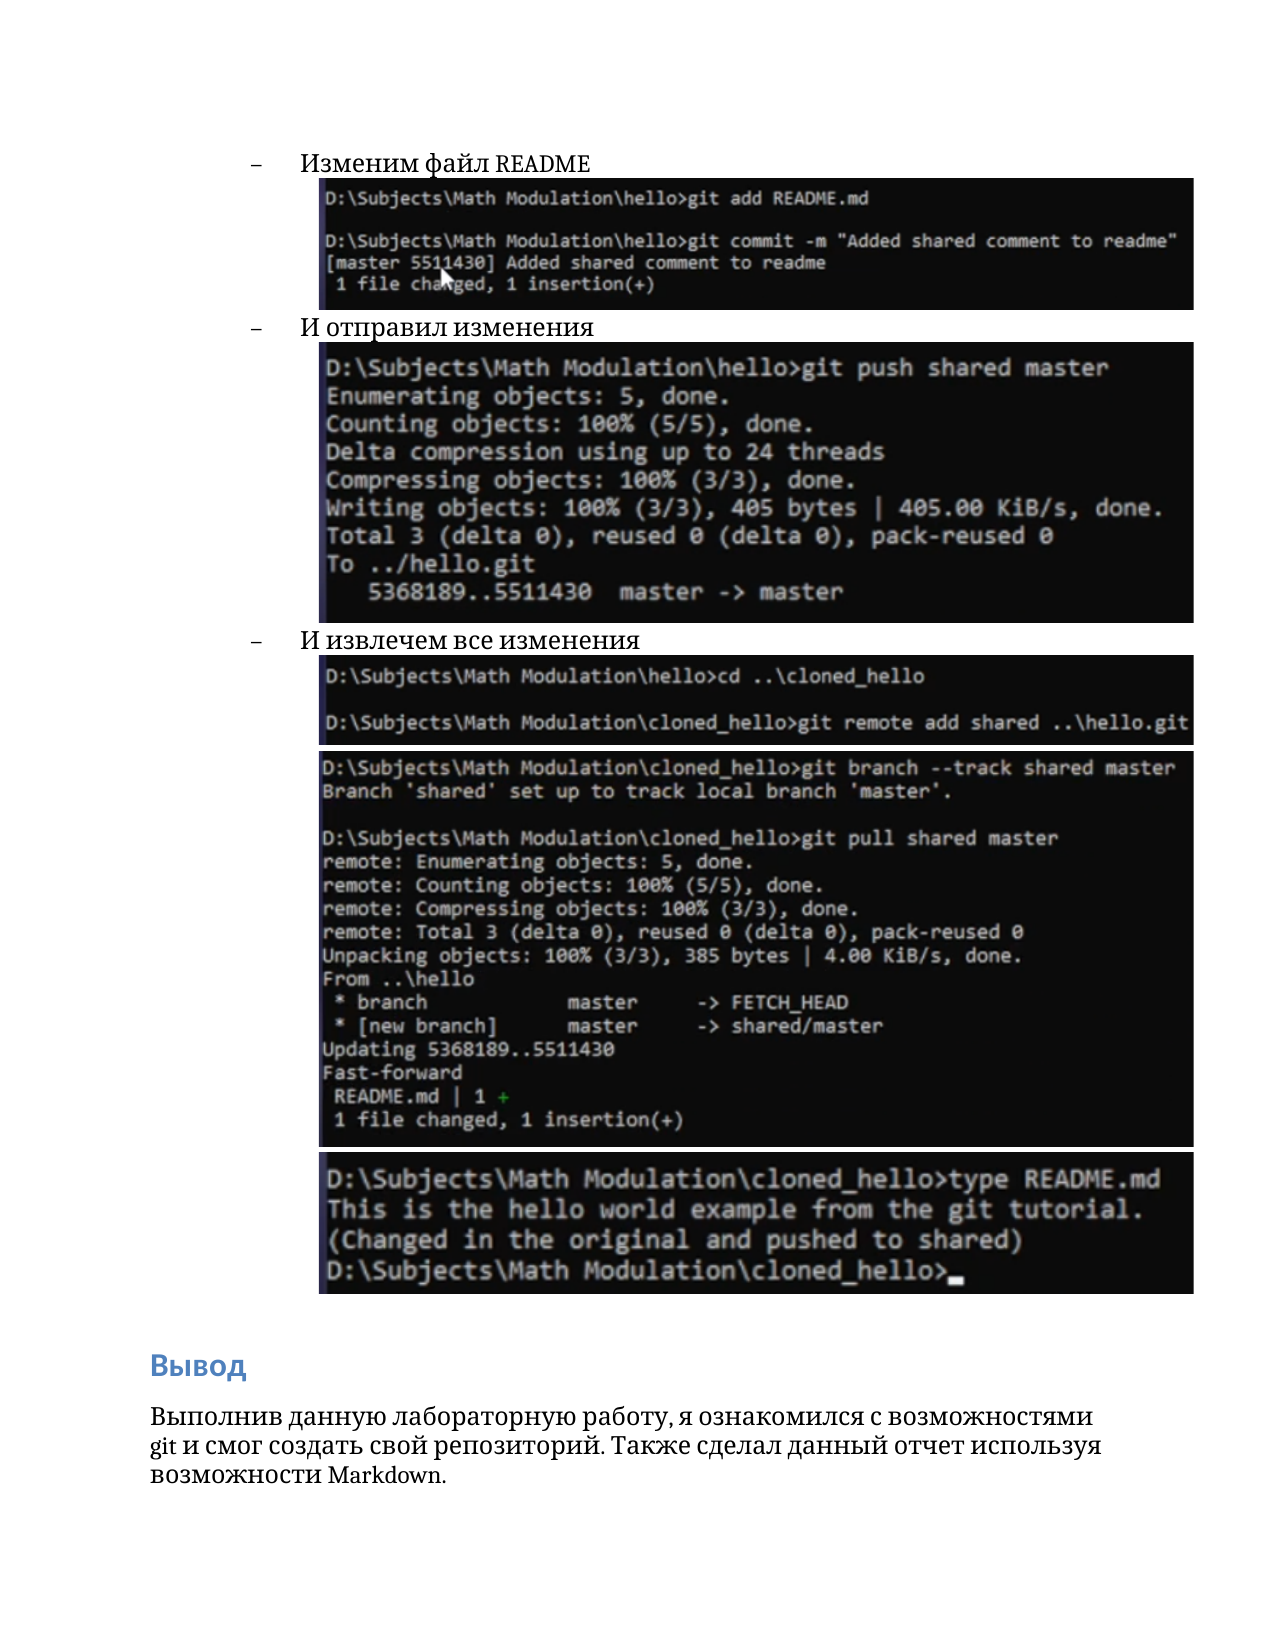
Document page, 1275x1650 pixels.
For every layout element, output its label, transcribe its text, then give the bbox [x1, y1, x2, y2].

picture [318, 342, 1194, 623]
text Выполнив данную лабораторную работу, я ознакомился с возможностями git и смог создать свой репозиторий. Также сделал данный отчет используя возможности Markdown. [150, 1403, 1125, 1489]
picture [318, 655, 1194, 745]
subtitle Вывод [150, 1343, 1125, 1384]
picture [318, 1152, 1194, 1294]
picture [318, 178, 1194, 310]
picture [318, 751, 1194, 1147]
